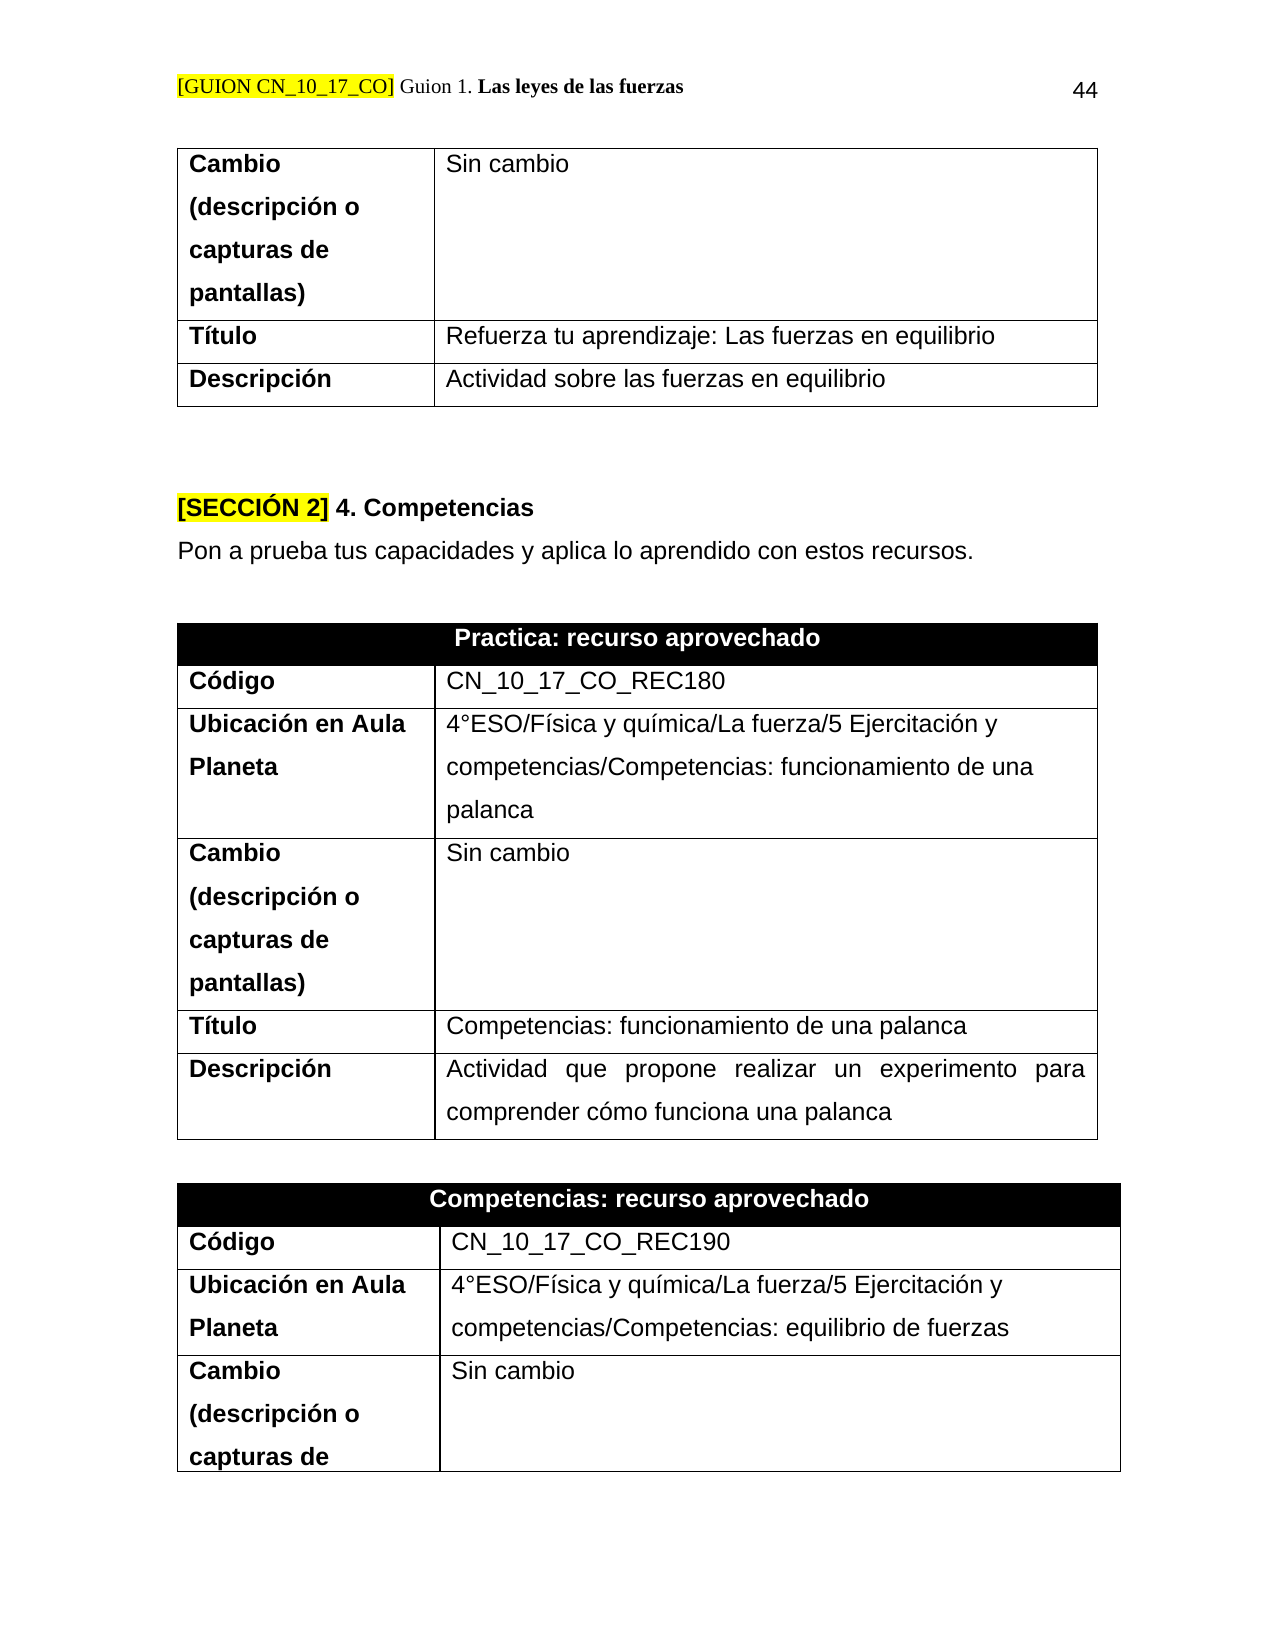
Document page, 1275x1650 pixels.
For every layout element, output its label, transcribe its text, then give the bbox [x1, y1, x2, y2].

table_cell 4°ESO/Física y química/La fuerza/5 Ejercitación y competencias/Competencias: equilibrio de fuerzas [441, 1270, 1120, 1355]
text Pon a prueba tus capacidades y aplica lo aprendido con estos recursos. [177, 536, 1098, 565]
table_cell Sin cambio [435, 149, 1097, 320]
table_cell CN_10_17_CO_REC190 [441, 1227, 1120, 1269]
table_cell Cambio (descripción o capturas de pantallas) [178, 839, 434, 1010]
table_cell Título [178, 321, 434, 363]
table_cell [178, 1356, 439, 1471]
table_cell Descripción [178, 364, 434, 406]
table_cell Refuerza tu aprendizaje: Las fuerzas en equilibrio [435, 321, 1097, 363]
table_cell Ubicación en Aula Planeta [178, 1270, 439, 1355]
table_cell Código [178, 1227, 439, 1269]
table_cell Competencias: funcionamiento de una palanca [436, 1011, 1097, 1053]
table_cell Código [178, 666, 434, 708]
table_cell Actividad que propone realizar un experimento para comprender cómo funciona una palanca [436, 1054, 1097, 1139]
table_cell Descripción [178, 1054, 434, 1139]
table_cell Sin cambio [441, 1356, 1120, 1471]
table_cell Sin cambio [436, 839, 1097, 1010]
table_header Practica: recurso aprovechado [178, 624, 1097, 665]
table_cell Actividad sobre las fuerzas en equilibrio [435, 364, 1097, 406]
table_cell 4°ESO/Física y química/La fuerza/5 Ejercitación y competencias/Competencias: funcionamiento de una palanca [436, 709, 1097, 837]
table_header Competencias: recurso aprovechado [178, 1184, 1120, 1226]
table_cell Título [178, 1011, 434, 1053]
table_cell Cambio (descripción o capturas de pantallas) [178, 149, 434, 320]
table_cell Ubicación en Aula Planeta [178, 709, 434, 837]
table_cell CN_10_17_CO_REC180 [436, 666, 1097, 708]
text [SECCIÓN 2] 4. Competencias [329, 493, 1098, 522]
